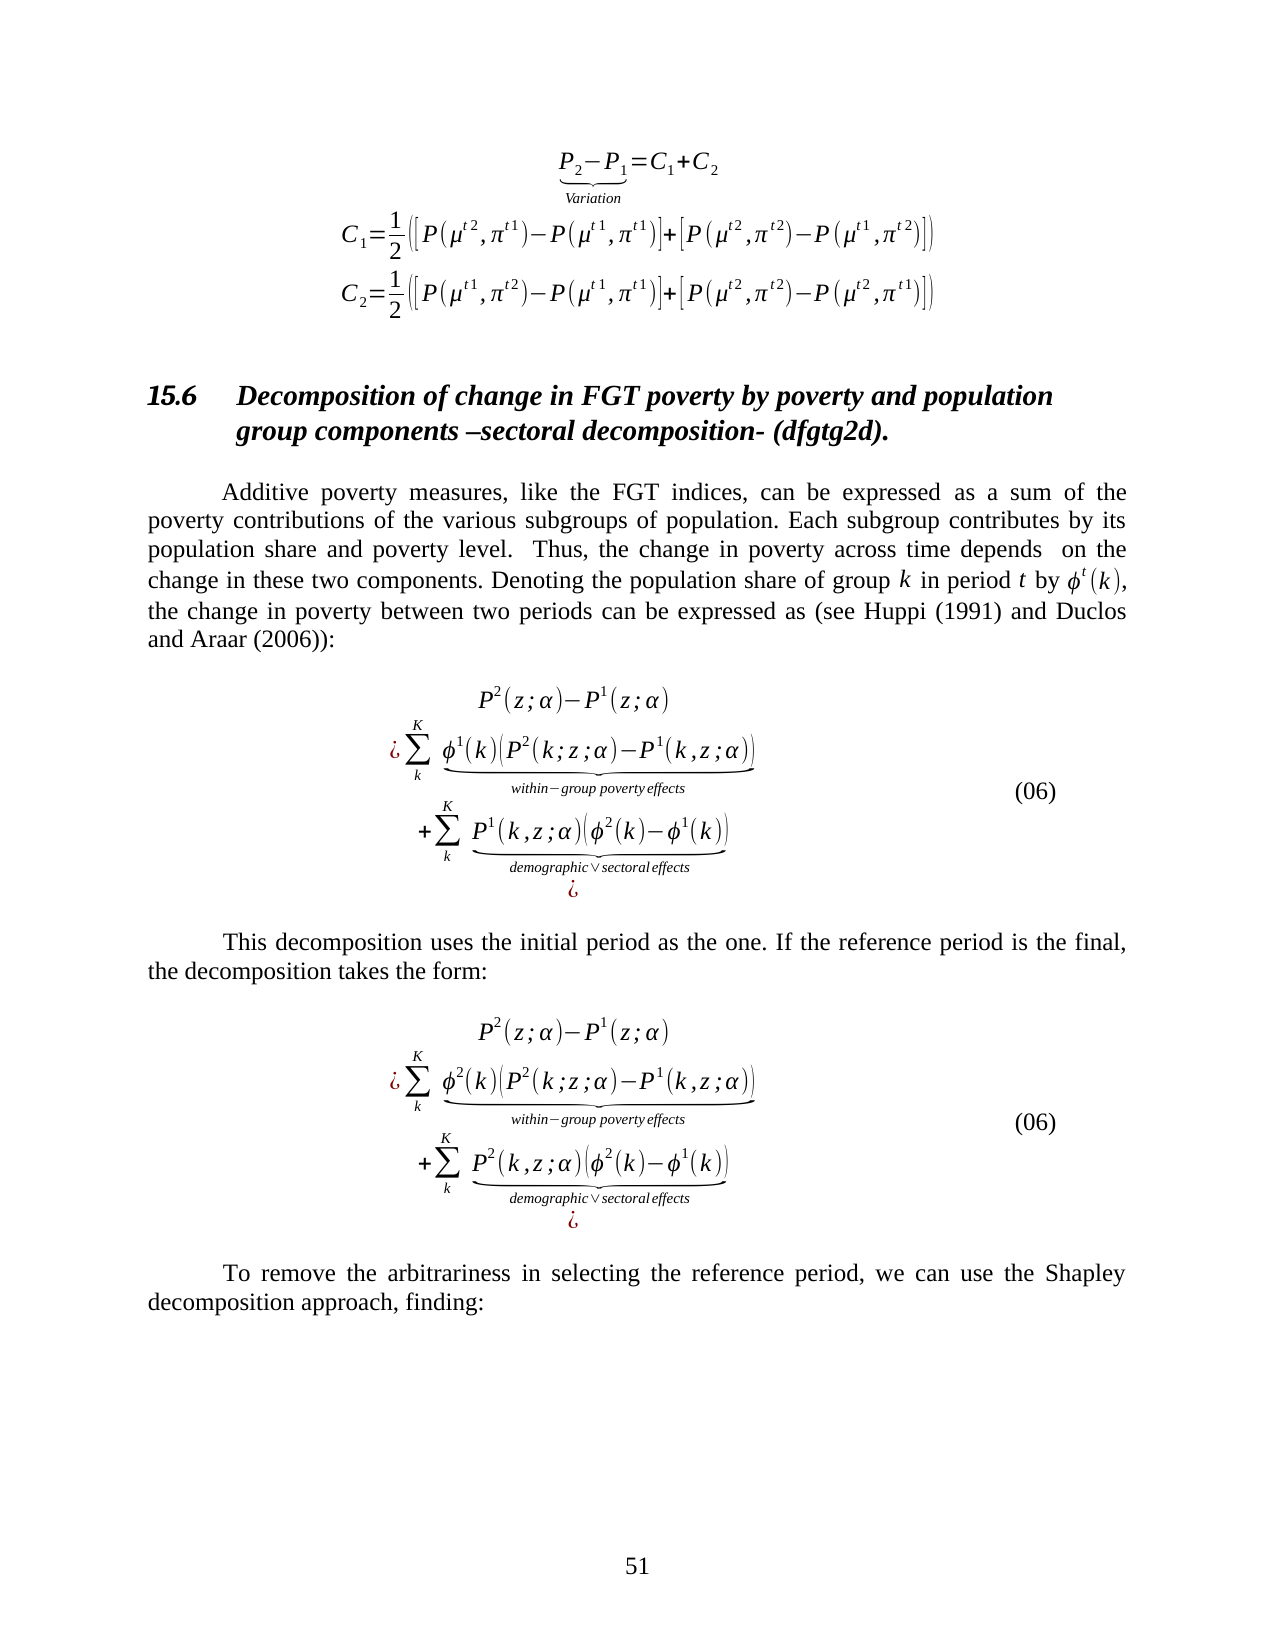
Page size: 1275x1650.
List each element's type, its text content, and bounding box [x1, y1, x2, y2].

text This decomposition uses the initial period as the one. If the reference period is the final, the decomposition takes the form: [148, 927, 1127, 985]
table_header (06) [1001, 682, 1070, 898]
table_header [148, 682, 1001, 898]
table_header (06) [1001, 1014, 1070, 1230]
subtitle Decomposition of change in FGT poverty by poverty and population group components –sectoral decomposition- (dfgtg2d). [148, 378, 1127, 446]
text Additive poverty measures, like the FGT indices, can be expressed as a sum of the poverty contributions of the various subgroups of population. Each subgroup contributes by its population share and poverty level. Thus, the change in poverty across time depends on the change in these two components. Denoting the population share of group in period by , the change in poverty between two periods can be expressed as (see Huppi (1991) and Duclos and Araar (2006)): [148, 477, 1127, 653]
text To remove the arbitrariness in selecting the reference period, we can use the Shapley decomposition approach, finding: [148, 1258, 1127, 1316]
table_header [148, 1014, 1001, 1230]
